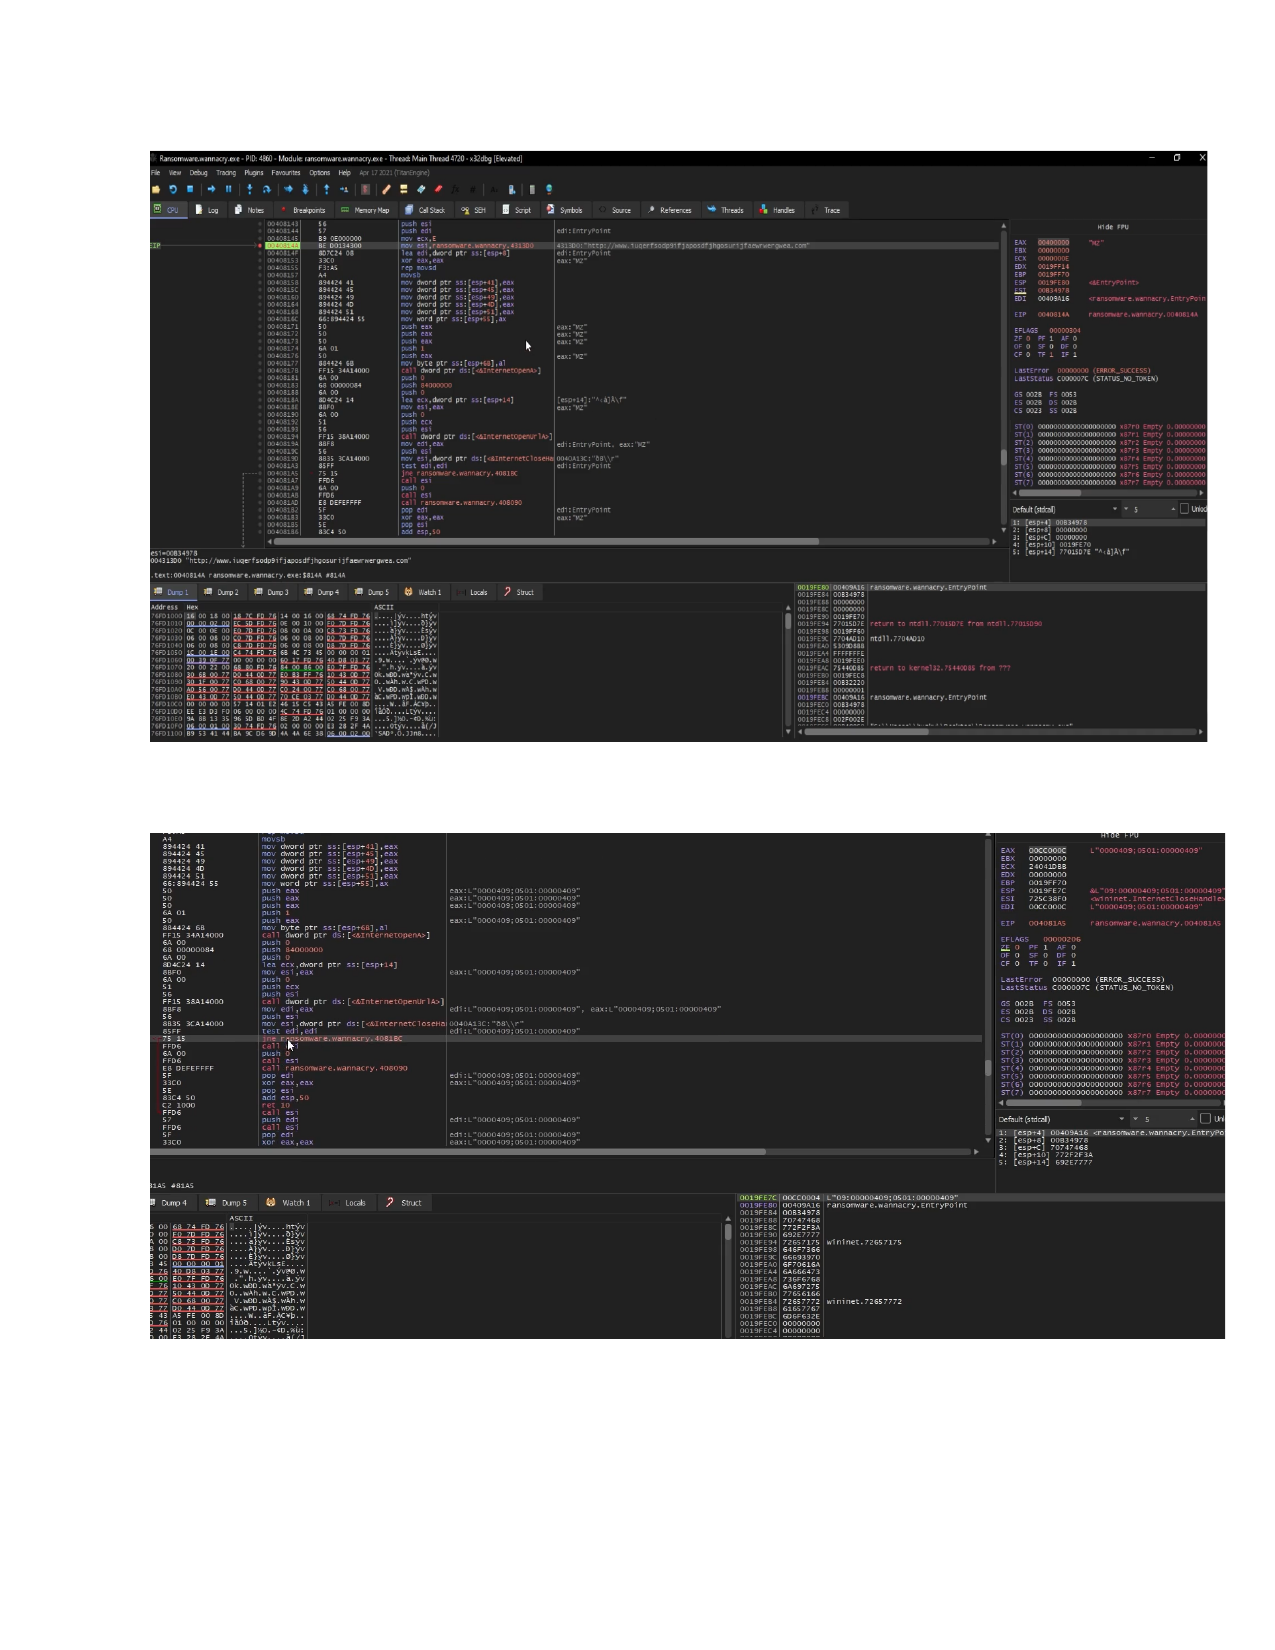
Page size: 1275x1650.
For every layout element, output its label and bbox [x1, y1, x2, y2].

picture [150, 833, 1225, 1339]
picture [150, 150, 1208, 742]
